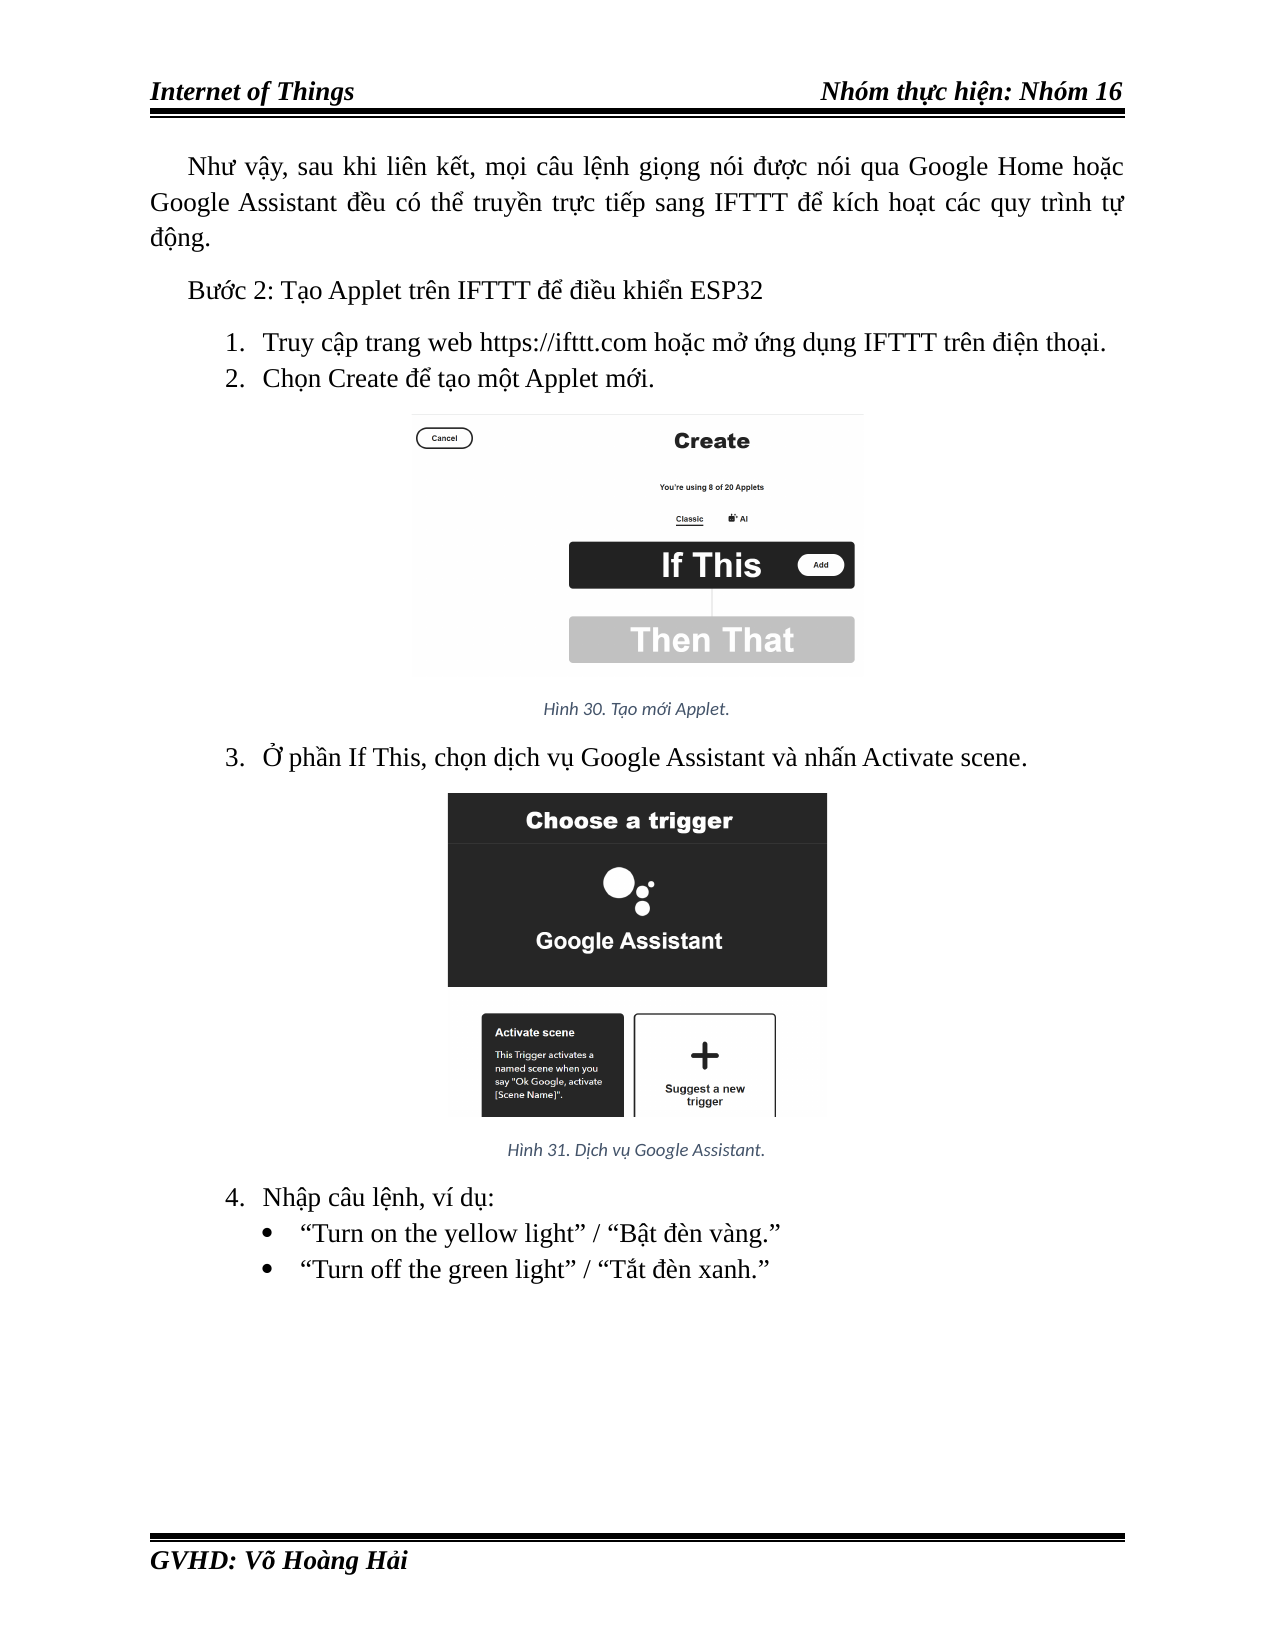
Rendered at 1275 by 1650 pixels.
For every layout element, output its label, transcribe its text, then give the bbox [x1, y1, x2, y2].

list Nhập câu lệnh, ví dụ: [225, 1182, 1125, 1213]
list Ở phần If This, chọn dịch vụ Google Assistant và nhấn Activate scene. [225, 741, 1125, 772]
text Hình 30. Tạo mới Applet. [150, 697, 1125, 720]
list “Turn on the yellow light” / “Bật đèn vàng.” [262, 1217, 1125, 1248]
list “Turn off the green light” / “Tắt đèn xanh.” [262, 1253, 1125, 1284]
list Truy cập trang web https://ifttt.com hoặc mở ứng dụng IFTTT trên điện thoại. [225, 326, 1125, 357]
picture [447, 793, 828, 1117]
text Bước 2: Tạo Applet trên IFTTT để điều khiển ESP32 [150, 274, 1125, 305]
list Chọn Create để tạo một Applet mới. [225, 362, 1125, 393]
text Như vậy, sau khi liên kết, mọi câu lệnh giọng nói được nói qua Google Home hoặc Google Assistant đều có thể truyền trực tiếp sang IFTTT để kích hoạt các quy trình tự động. [150, 150, 1125, 253]
picture [411, 414, 864, 677]
text Hình 31. Dịch vụ Google Assistant. [150, 1138, 1125, 1161]
